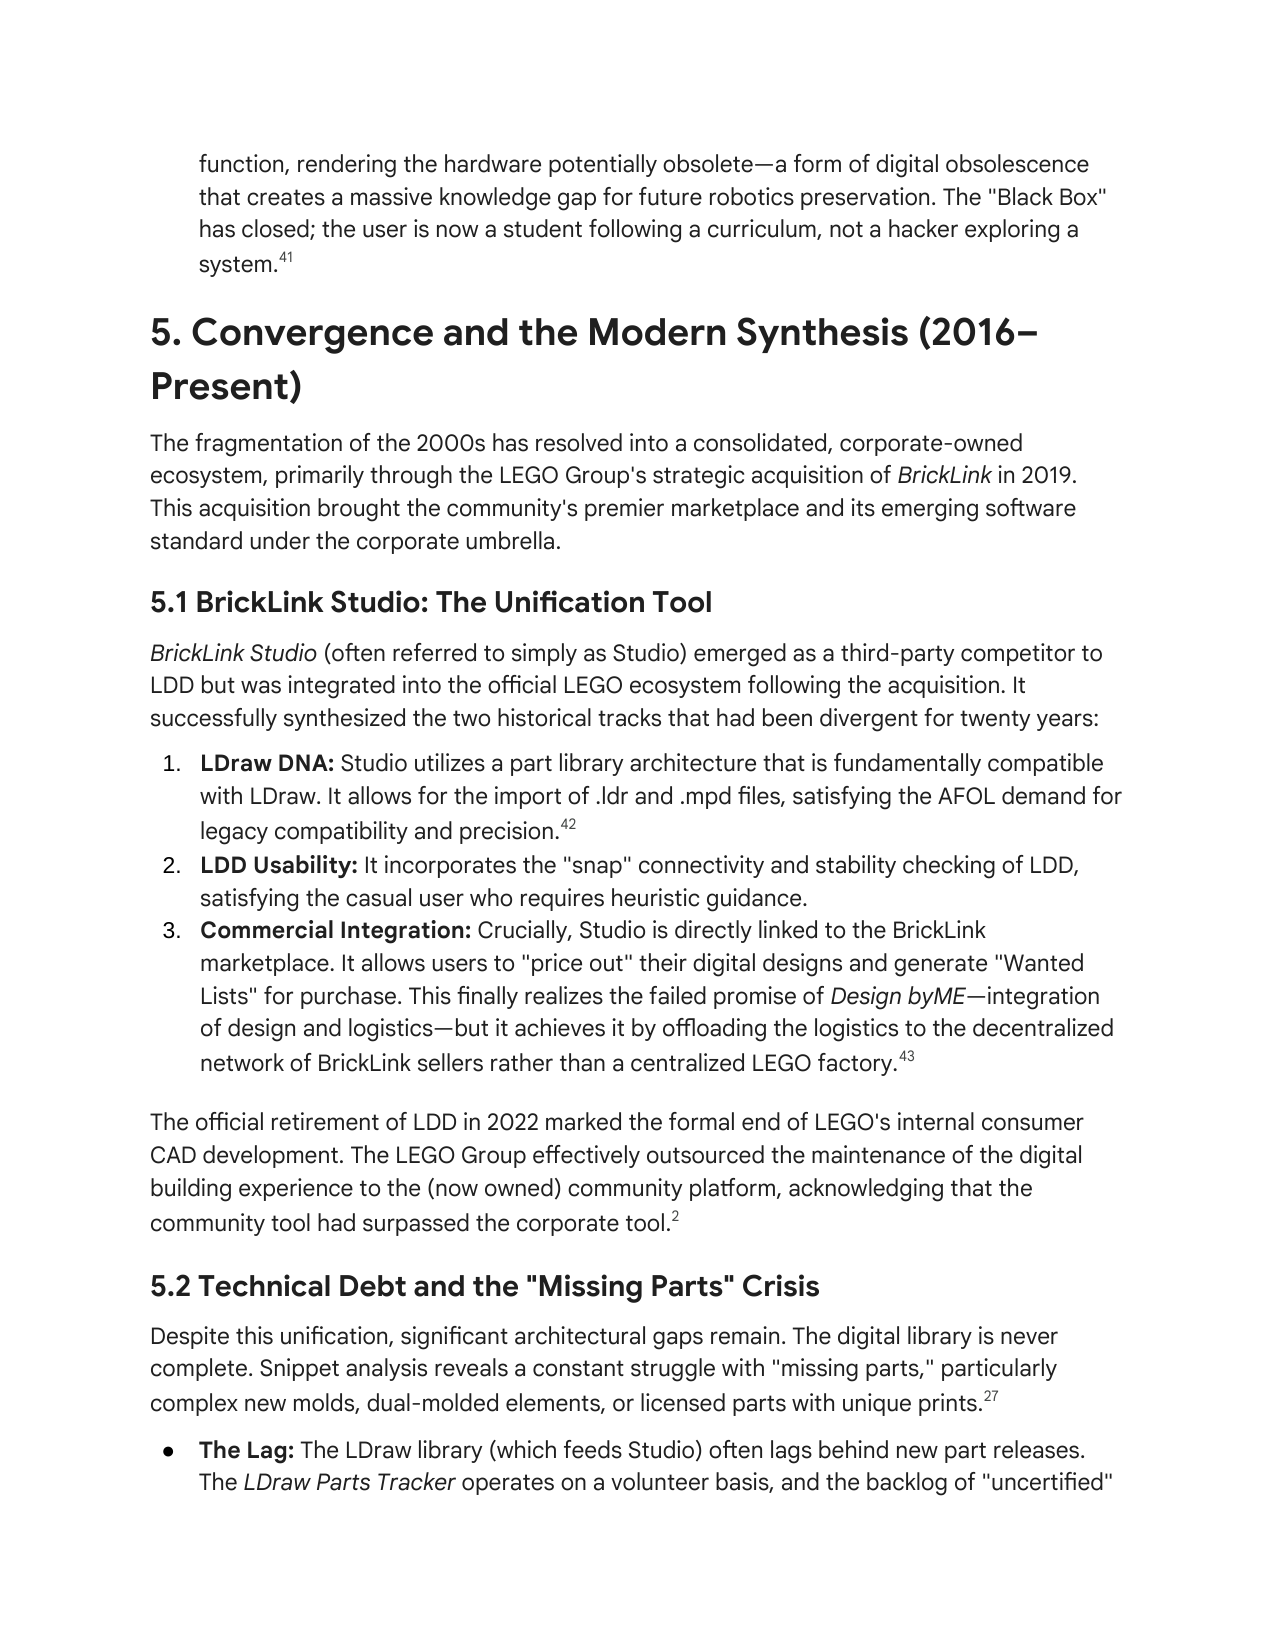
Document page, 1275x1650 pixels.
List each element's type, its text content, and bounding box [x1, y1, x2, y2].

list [161, 1436, 1125, 1497]
list Commercial Integration: Crucially, Studio is directly linked to the BrickLink marketplace. It allows users to "price out" their digital designs and generate "Wanted Lists" for purchase. This finally realizes the failed promise of Design byME—integration of design and logistics—but it achieves it by offloading the logistics to the decentralized network of BrickLink sellers rather than a centralized LEGO factory.43 [162, 916, 1125, 1079]
text The fragmentation of the 2000s has resolved into a consolidated, corporate-owned ecosystem, primarily through the LEGO Group's strategic acquisition of BrickLink in 2019. This acquisition brought the community's premier marketplace and its emerging software standard under the corporate umbrella. [150, 429, 1125, 556]
subtitle 5. Convergence and the Modern Synthesis (2016–Present) [150, 309, 1125, 410]
subtitle 5.2 Technical Debt and the "Missing Parts" Crisis [150, 1268, 1125, 1304]
list LDraw DNA: Studio utilizes a part library architecture that is fundamentally compatible with LDraw. It allows for the import of .ldr and .mpd files, satisfying the AFOL demand for legacy compatibility and precision.42 [162, 749, 1125, 847]
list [161, 150, 1125, 280]
text BrickLink Studio (often referred to simply as Studio) emerged as a third-party competitor to LDD but was integrated into the official LEGO ecosystem following the acquisition. It successfully synthesized the two historical tracks that had been divergent for twenty years: [150, 639, 1125, 733]
text The official retirement of LDD in 2022 marked the formal end of LEGO's internal consumer CAD development. The LEGO Group effectively outsourced the maintenance of the digital building experience to the (now owned) community platform, acknowledging that the community tool had surpassed the corporate tool.2 [150, 1108, 1125, 1238]
list LDD Usability: It incorporates the "snap" connectivity and stability checking of LDD, satisfying the casual user who requires heuristic guidance. [162, 851, 1125, 912]
subtitle 5.1 BrickLink Studio: The Unification Tool [150, 585, 1125, 621]
text Despite this unification, significant architectural gaps remain. The digital library is never complete. Snippet analysis reveals a constant struggle with "missing parts," particularly complex new molds, dual-molded elements, or licensed parts with unique prints.27 [150, 1322, 1125, 1419]
